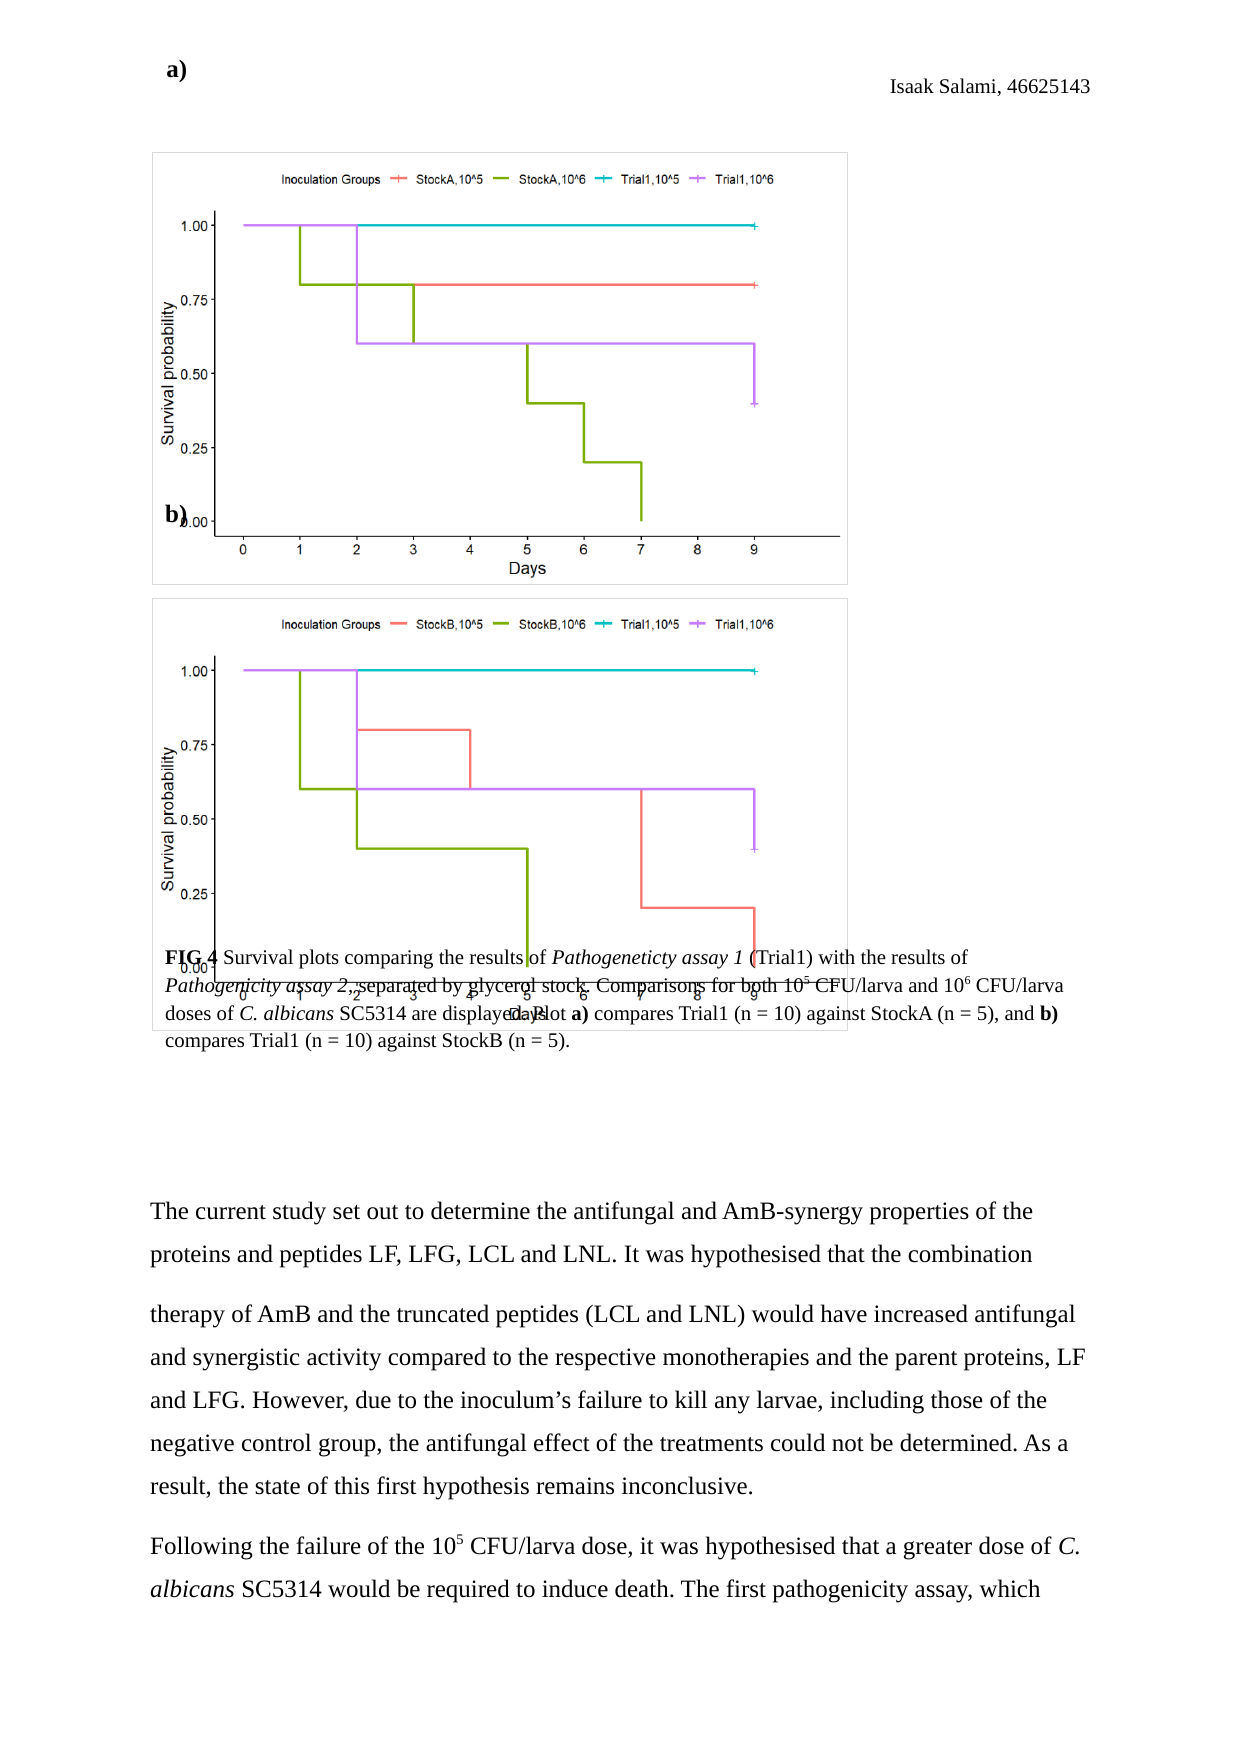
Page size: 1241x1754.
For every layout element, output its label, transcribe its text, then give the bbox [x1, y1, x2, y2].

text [150, 1531, 1090, 1603]
text The current study set out to determine the antifungal and AmB-synergy properties of the proteins and peptides LF, LFG, LCL and LNL. It was hypothesised that the combination [150, 1181, 1090, 1268]
picture [153, 599, 847, 1030]
picture [153, 153, 847, 584]
text therapy of AmB and the truncated peptides (LCL and LNL) would have increased antifungal and synergistic activity compared to the respective monotherapies and the parent proteins, LF and LFG. However, due to the inoculum’s failure to kill any larvae, including those of the negative control group, the antifungal effect of the treatments could not be determined. As a result, the state of this first hypothesis remains inconclusive. [150, 1299, 1090, 1500]
